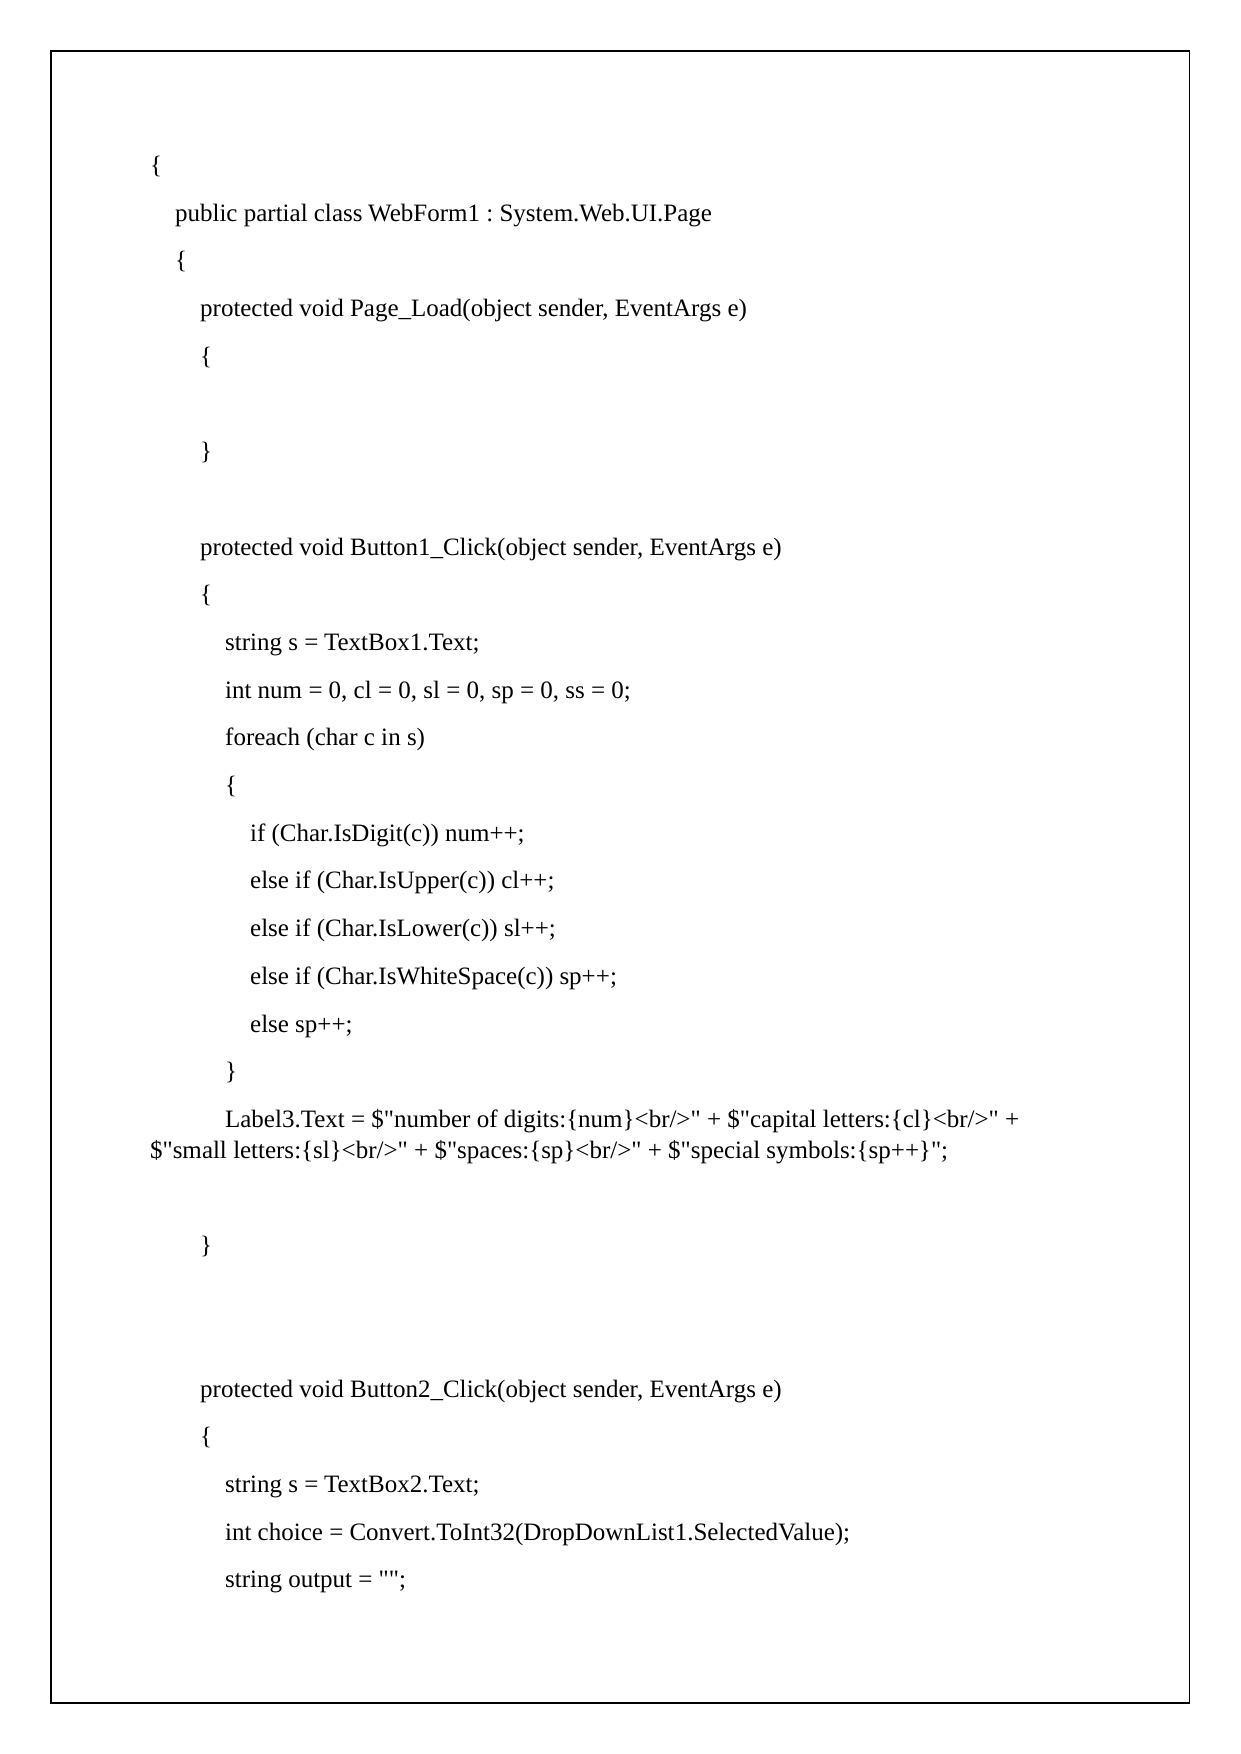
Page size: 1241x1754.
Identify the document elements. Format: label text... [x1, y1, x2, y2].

text protected void Page_Load(object sender, EventArgs e) [150, 293, 1090, 322]
text else if (Char.IsLower(c)) sl++; [150, 913, 1090, 942]
text else if (Char.IsWhiteSpace(c)) sp++; [150, 961, 1090, 990]
text string s = TextBox1.Text; [150, 627, 1090, 656]
text } [150, 1231, 1090, 1259]
text else if (Char.IsUpper(c)) cl++; [150, 866, 1090, 894]
text { [150, 579, 1090, 608]
text Label3.Text = $"number of digits:{num}<br/>" + $"capital letters:{cl}<br/>" + $"small letters:{sl}<br/>" + $"spaces:{sp}<br/>" + $"special symbols:{sp++}"; [150, 1104, 1090, 1164]
text public partial class WebForm1 : System.Web.UI.Page [150, 198, 1090, 226]
text string output = ""; [150, 1564, 1090, 1593]
text } [150, 1056, 1090, 1085]
text protected void Button2_Click(object sender, EventArgs e) [150, 1374, 1090, 1402]
text if (Char.IsDigit(c)) num++; [150, 818, 1090, 847]
text else sp++; [150, 1009, 1090, 1037]
text } [150, 436, 1090, 465]
text { [150, 150, 1090, 179]
text foreach (char c in s) [150, 722, 1090, 751]
text { [150, 770, 1090, 799]
text int choice = Convert.ToInt32(DropDownList1.SelectedValue); [150, 1517, 1090, 1546]
text int num = 0, cl = 0, sl = 0, sp = 0, ss = 0; [150, 675, 1090, 703]
text { [150, 341, 1090, 369]
text { [150, 245, 1090, 274]
text protected void Button1_Click(object sender, EventArgs e) [150, 532, 1090, 560]
text string s = TextBox2.Text; [150, 1469, 1090, 1498]
text { [150, 1421, 1090, 1450]
